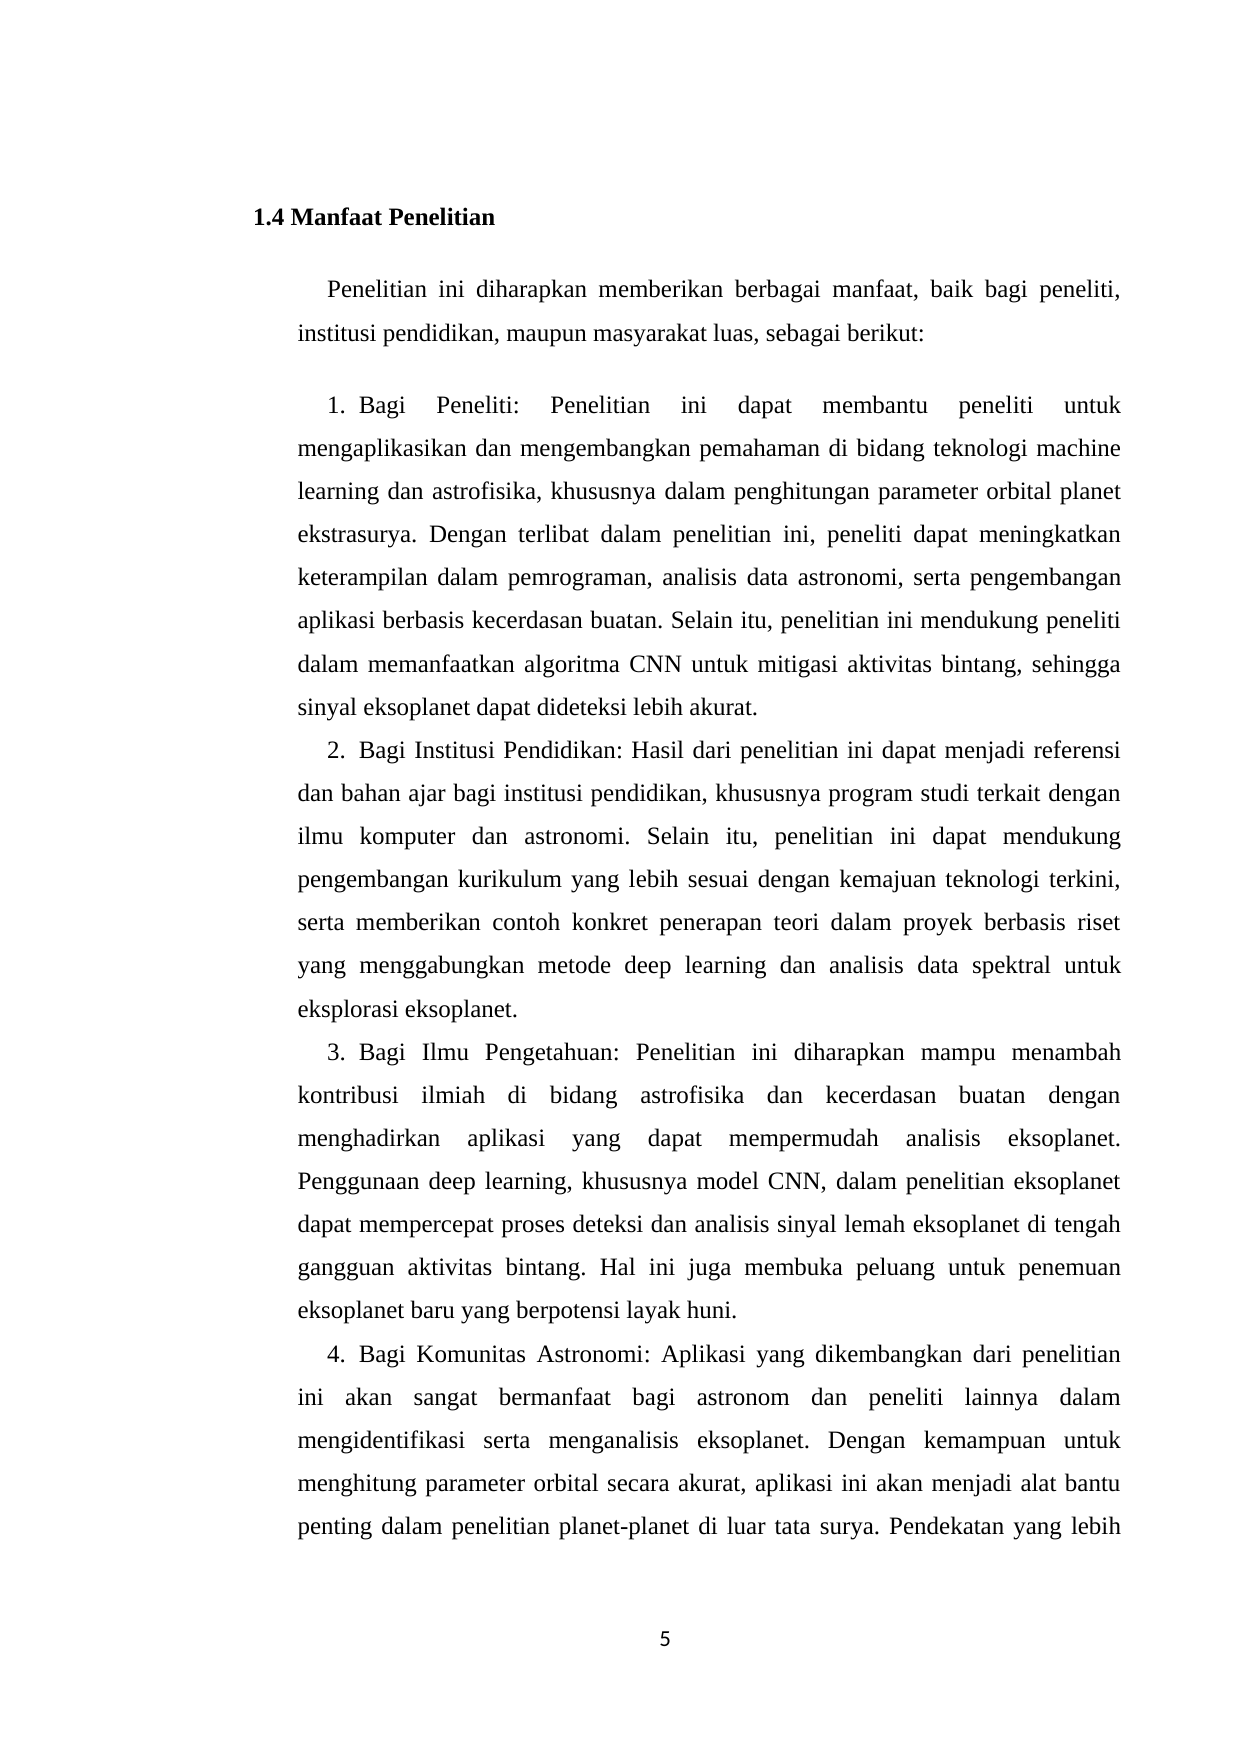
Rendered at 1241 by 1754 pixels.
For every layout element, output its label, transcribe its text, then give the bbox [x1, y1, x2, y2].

text Penelitian ini diharapkan memberikan berbagai manfaat, baik bagi peneliti, institusi pendidikan, maupun masyarakat luas, sebagai berikut: [297, 274, 1121, 346]
list Bagi Peneliti: Penelitian ini dapat membantu peneliti untuk mengaplikasikan dan mengembangkan pemahaman di bidang teknologi machine learning dan astrofisika, khususnya dalam penghitungan parameter orbital planet ekstrasurya. Dengan terlibat dalam penelitian ini, peneliti dapat meningkatkan keterampilan dalam pemrograman, analisis data astronomi, serta pengembangan aplikasi berbasis kecerdasan buatan. Selain itu, penelitian ini mendukung peneliti dalam memanfaatkan algoritma CNN untuk mitigasi aktivitas bintang, sehingga sinyal eksoplanet dapat dideteksi lebih akurat. [297, 390, 1121, 721]
text 1.4 Manfaat Penelitian [253, 202, 1121, 231]
list Bagi Ilmu Pengetahuan: Penelitian ini diharapkan mampu menambah kontribusi ilmiah di bidang astrofisika dan kecerdasan buatan dengan menghadirkan aplikasi yang dapat mempermudah analisis eksoplanet. Penggunaan deep learning, khususnya model CNN, dalam penelitian eksoplanet dapat mempercepat proses deteksi dan analisis sinyal lemah eksoplanet di tengah gangguan aktivitas bintang. Hal ini juga membuka peluang untuk penemuan eksoplanet baru yang berpotensi layak huni. [297, 1095, 1121, 1383]
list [297, 1426, 1121, 1584]
list Bagi Institusi Pendidikan: Hasil dari penelitian ini dapat menjadi referensi dan bahan ajar bagi institusi pendidikan, khususnya program studi terkait dengan ilmu komputer dan astronomi. Selain itu, penelitian ini dapat mendukung pengembangan kurikulum yang lebih sesuai dengan kemajuan teknologi terkini, serta memberikan contoh konkret penerapan teori dalam proyek berbasis riset yang menggabungkan metode deep learning dan analisis data spektral untuk eksplorasi eksoplanet. [297, 764, 1121, 1052]
